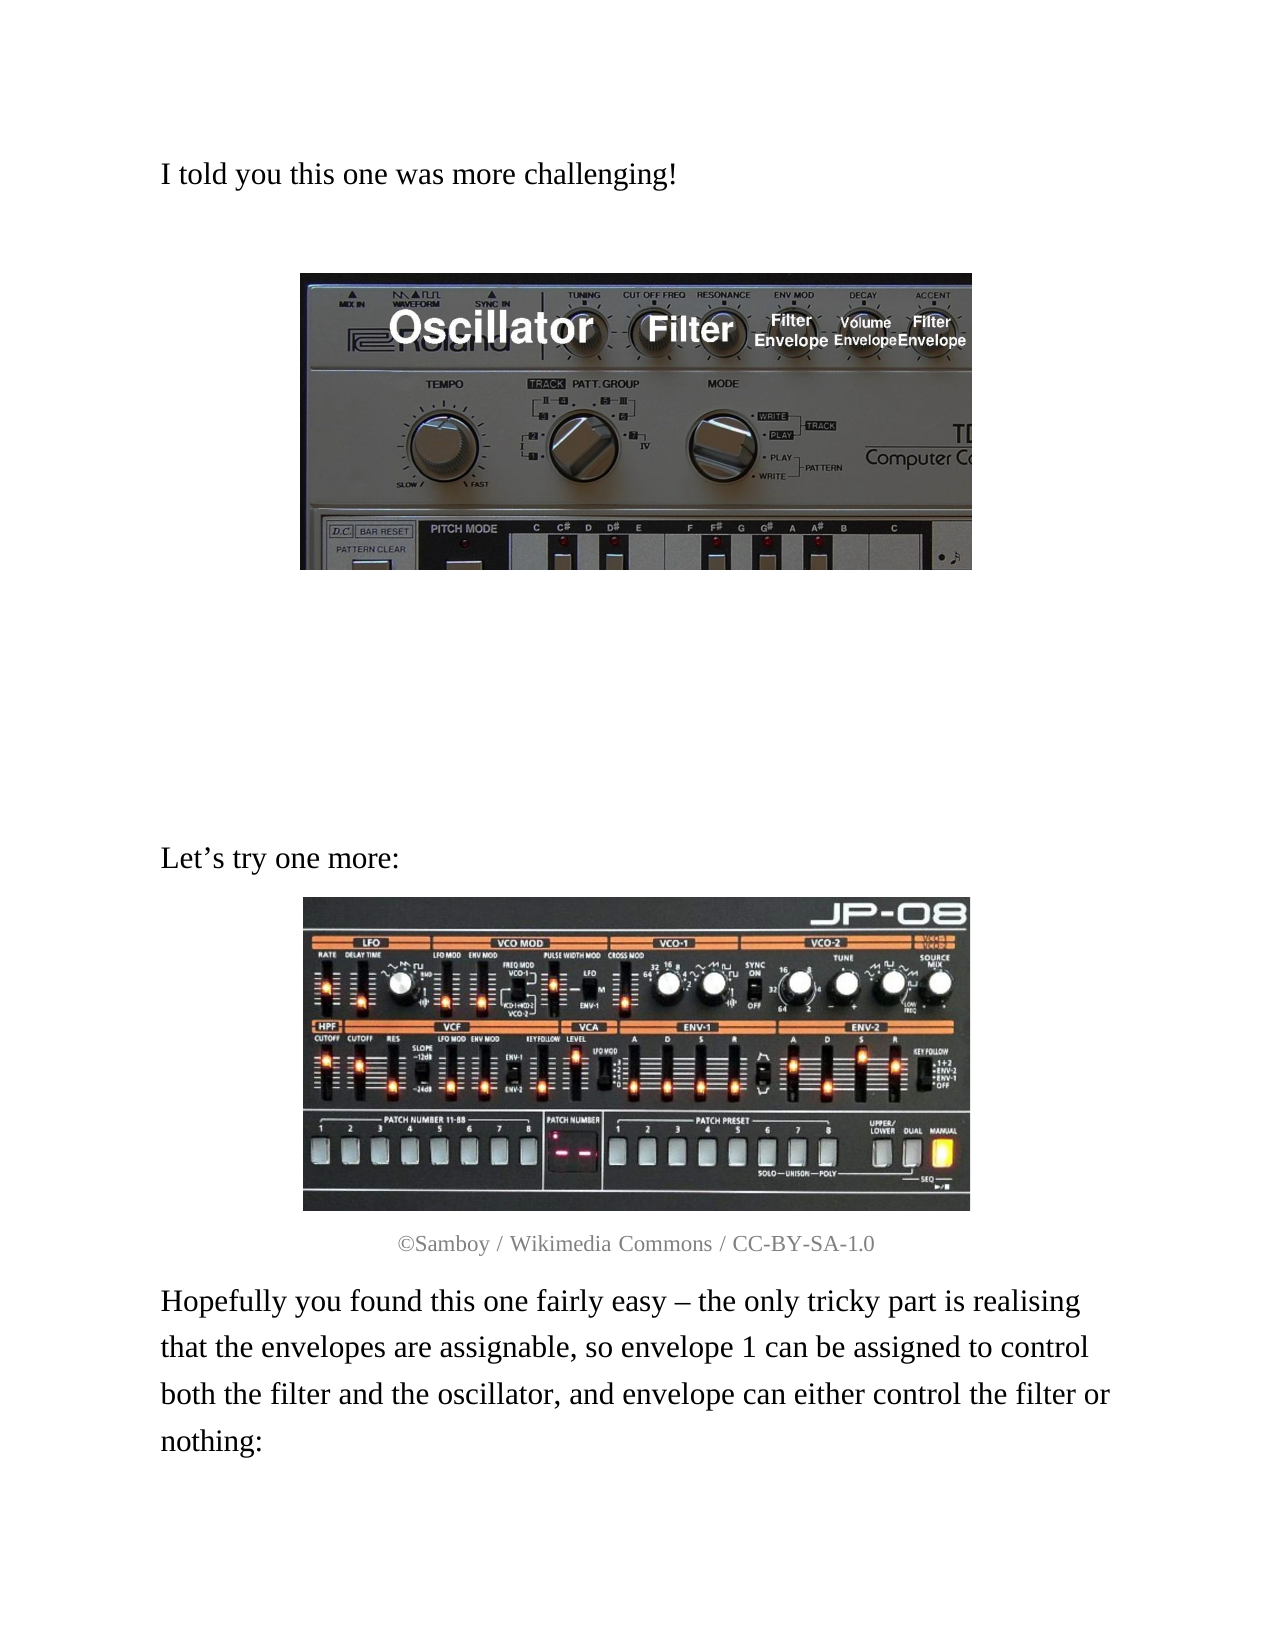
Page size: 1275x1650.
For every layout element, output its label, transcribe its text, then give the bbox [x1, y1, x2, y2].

picture [303, 897, 971, 1211]
picture [300, 273, 972, 570]
text Hopefully you found this one fairly easy – the only tricky part is realising that the envelopes are assignable, so envelope 1 can be assigned to control both the filter and the oscillator, and envelope can either control the filter or nothing: [160, 1282, 1111, 1458]
text I told you this one was more challenging! [160, 155, 1275, 191]
text Let’s try one more: [160, 840, 1275, 876]
